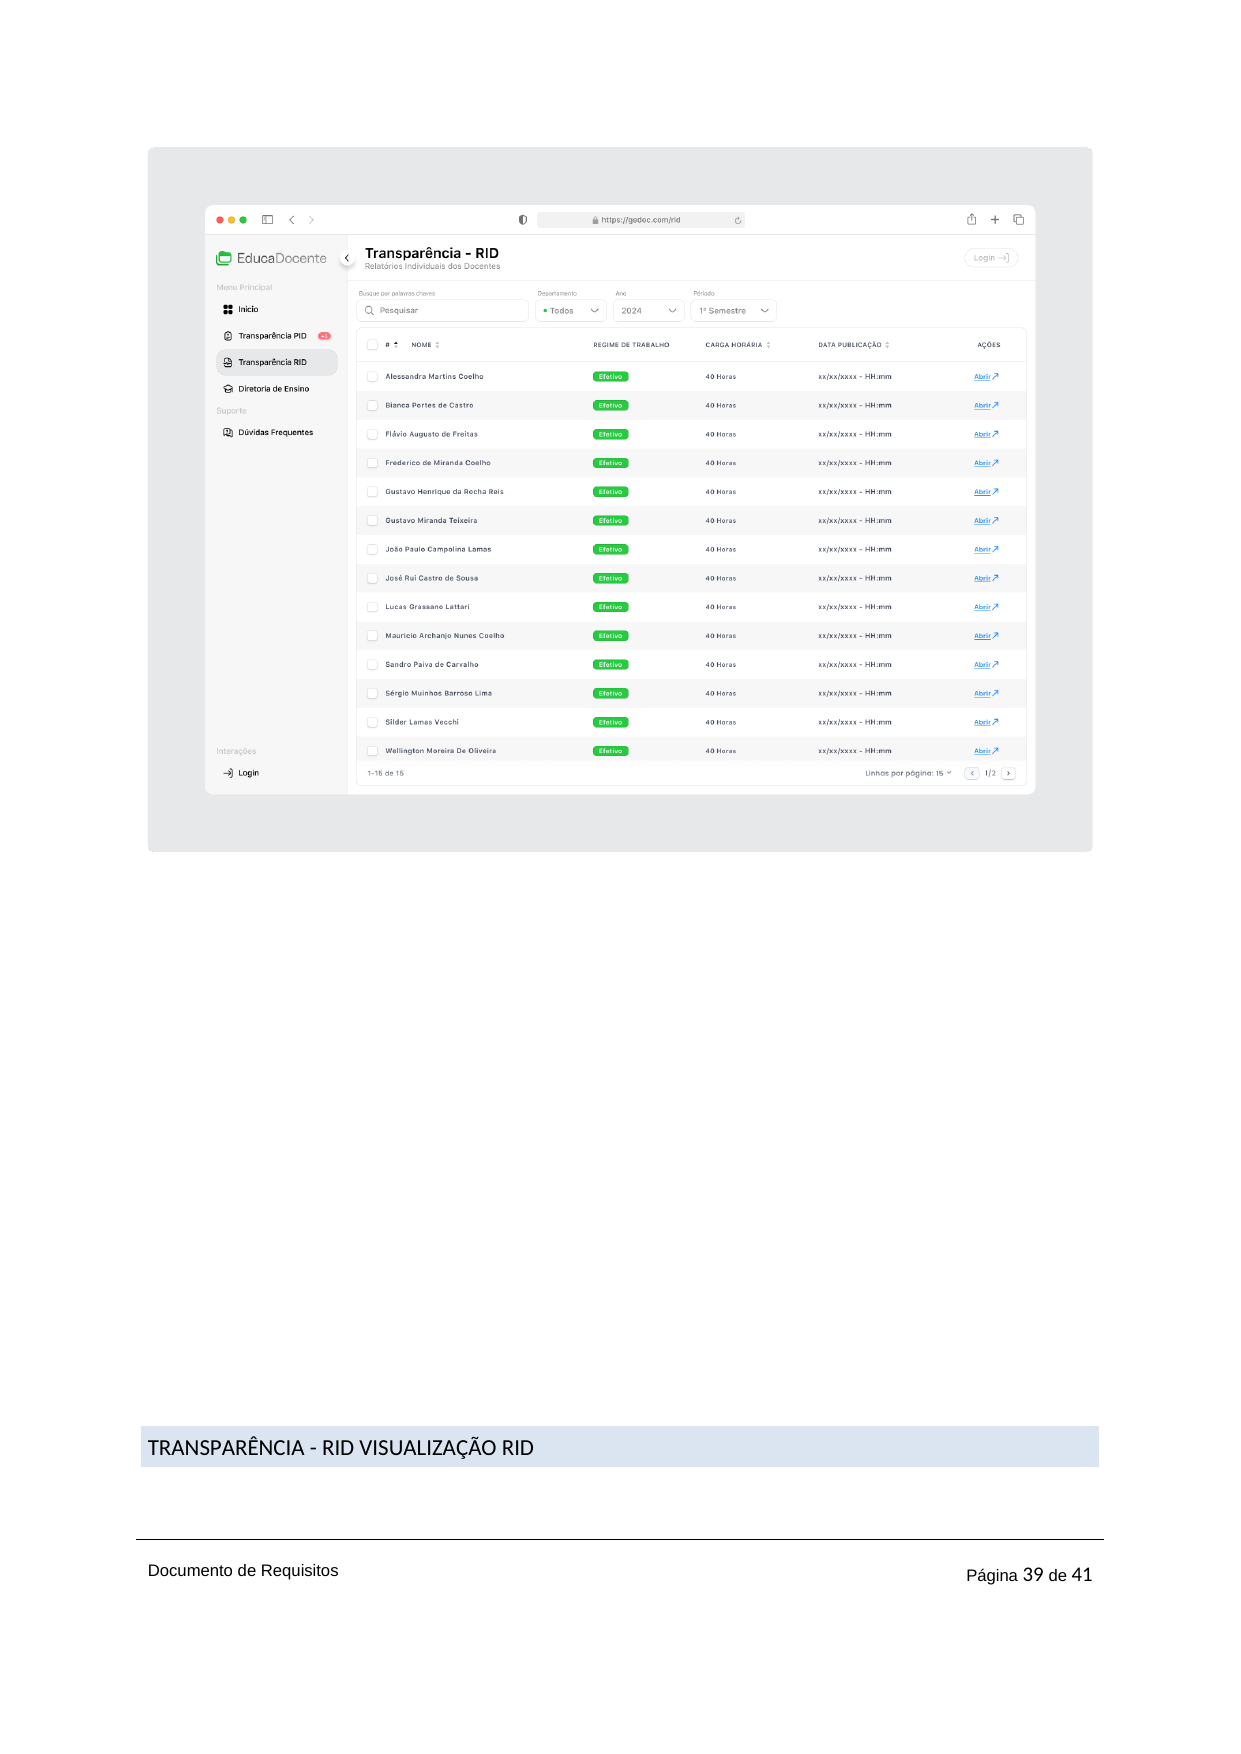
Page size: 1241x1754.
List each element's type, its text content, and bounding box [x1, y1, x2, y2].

subtitle TRANSPARÊNCIA - RID VISUALIZAÇÃO RID [148, 1433, 1092, 1461]
picture [147, 147, 1093, 852]
